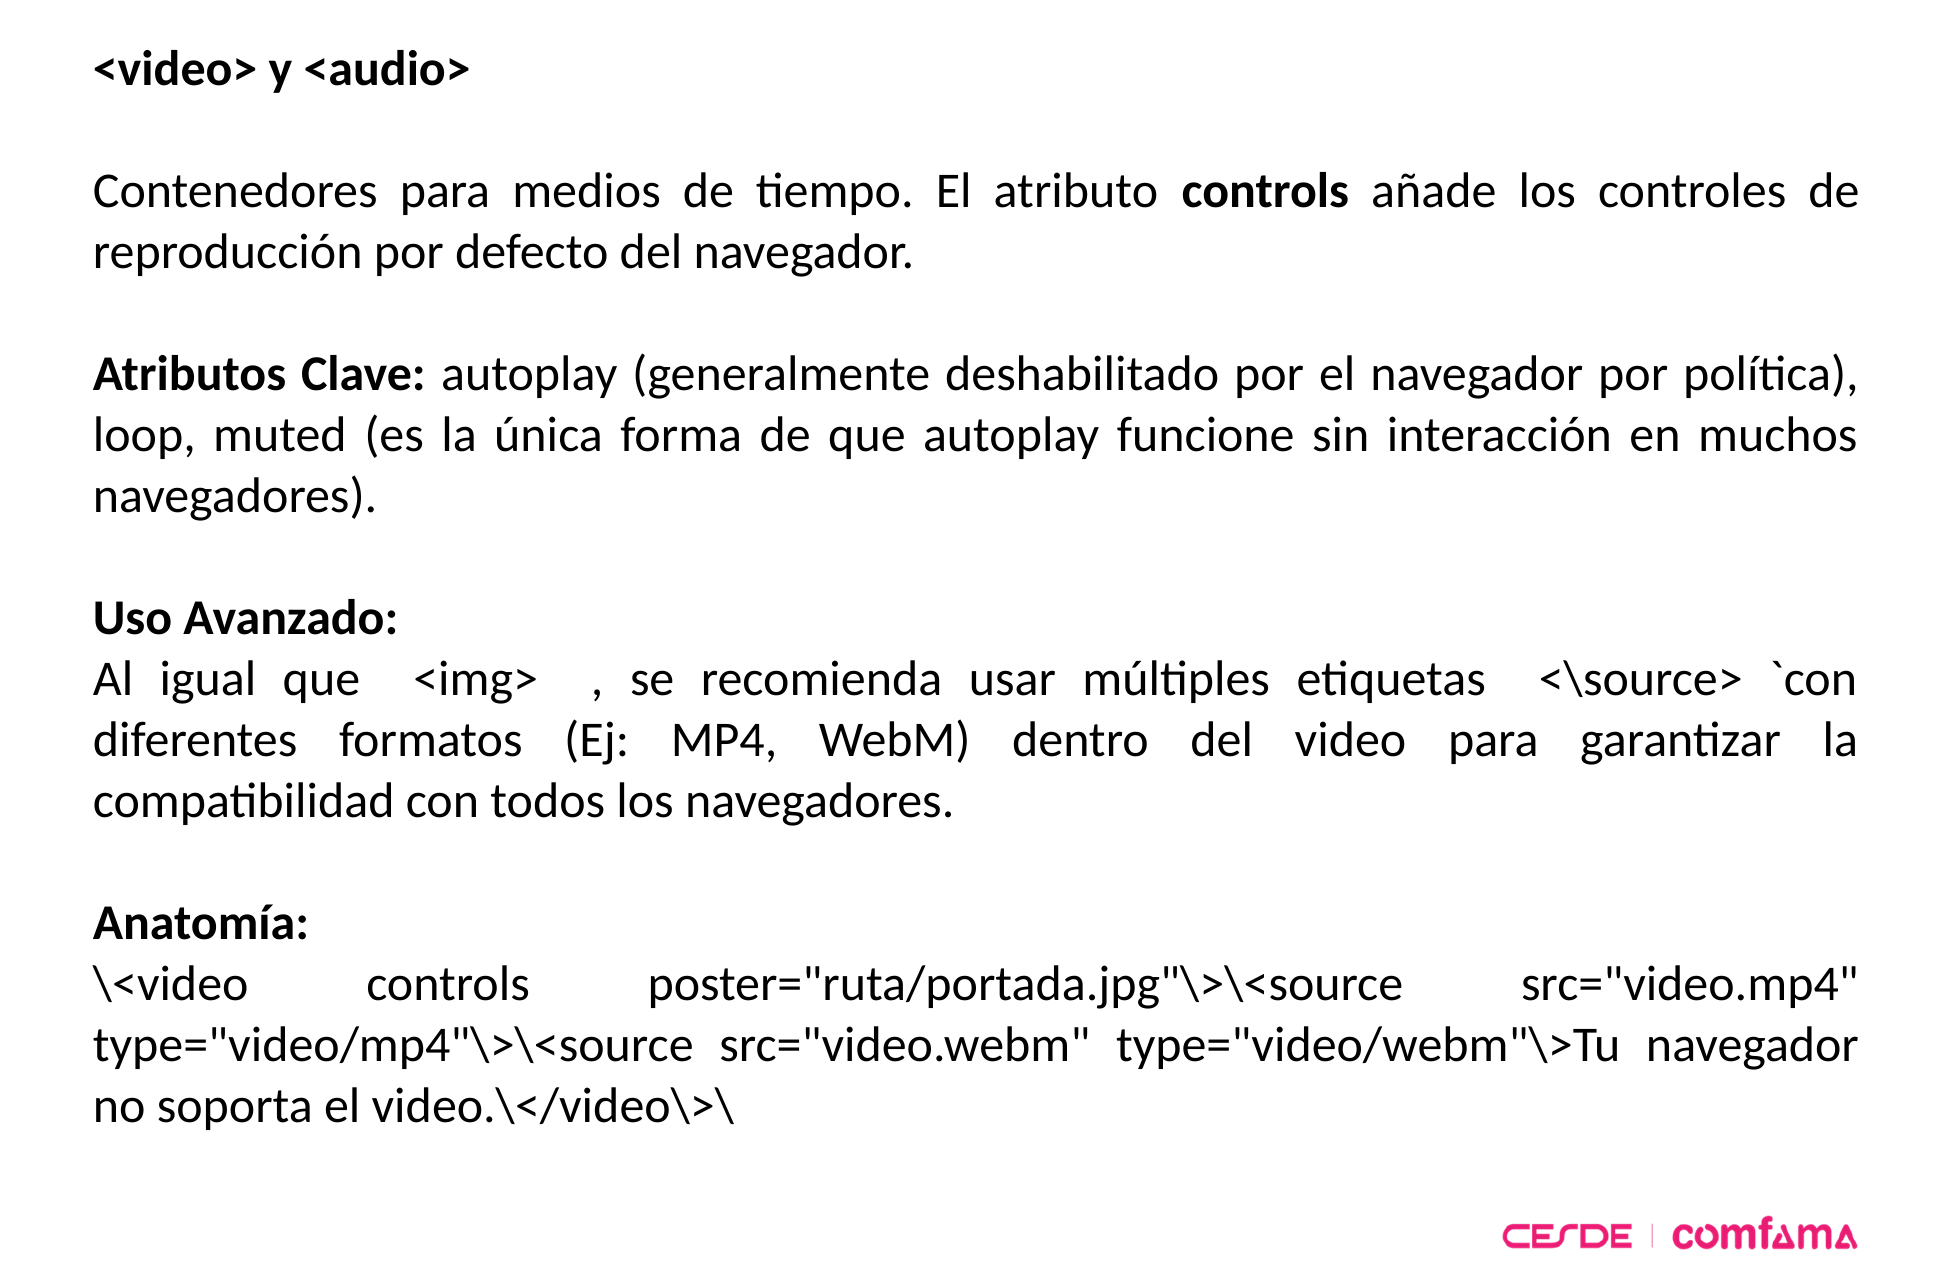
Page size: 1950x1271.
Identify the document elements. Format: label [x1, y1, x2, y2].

picture [1493, 1207, 1866, 1257]
